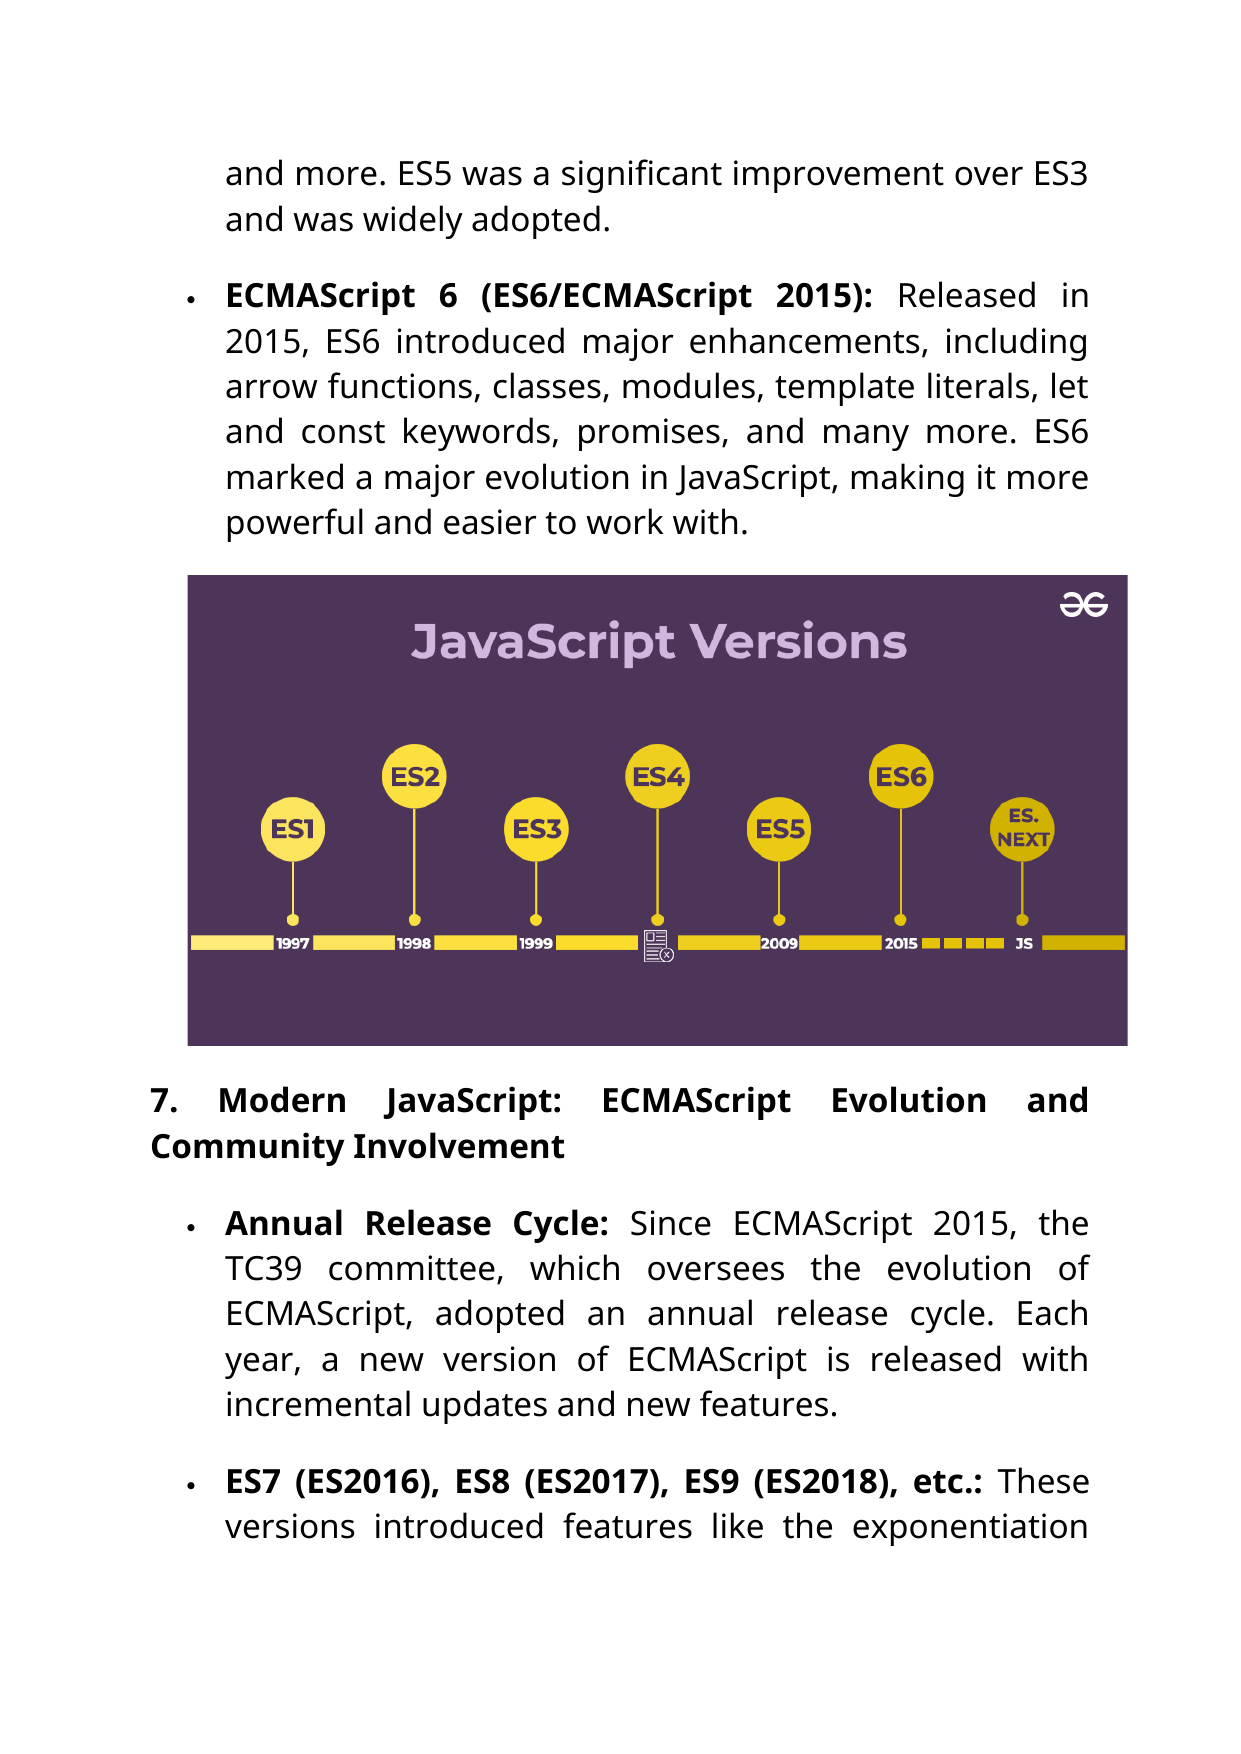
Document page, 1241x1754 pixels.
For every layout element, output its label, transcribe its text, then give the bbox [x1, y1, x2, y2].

list Annual Release Cycle: Since ECMAScript 2015, the TC39 committee, which oversees the evolution of ECMAScript, adopted an annual release cycle. Each year, a new version of ECMAScript is released with incremental updates and new features. [187, 1199, 1090, 1426]
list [187, 150, 1090, 241]
text 7. Modern JavaScript: ECMAScript Evolution and Community Involvement [150, 1077, 1090, 1168]
picture [187, 575, 1128, 1046]
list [187, 1458, 1090, 1548]
list ECMAScript 6 (ES6/ECMAScript 2015): Released in 2015, ES6 introduced major enhancements, including arrow functions, classes, modules, template literals, let and const keywords, promises, and many more. ES6 marked a major evolution in JavaScript, making it more powerful and easier to work with. [187, 272, 1090, 544]
